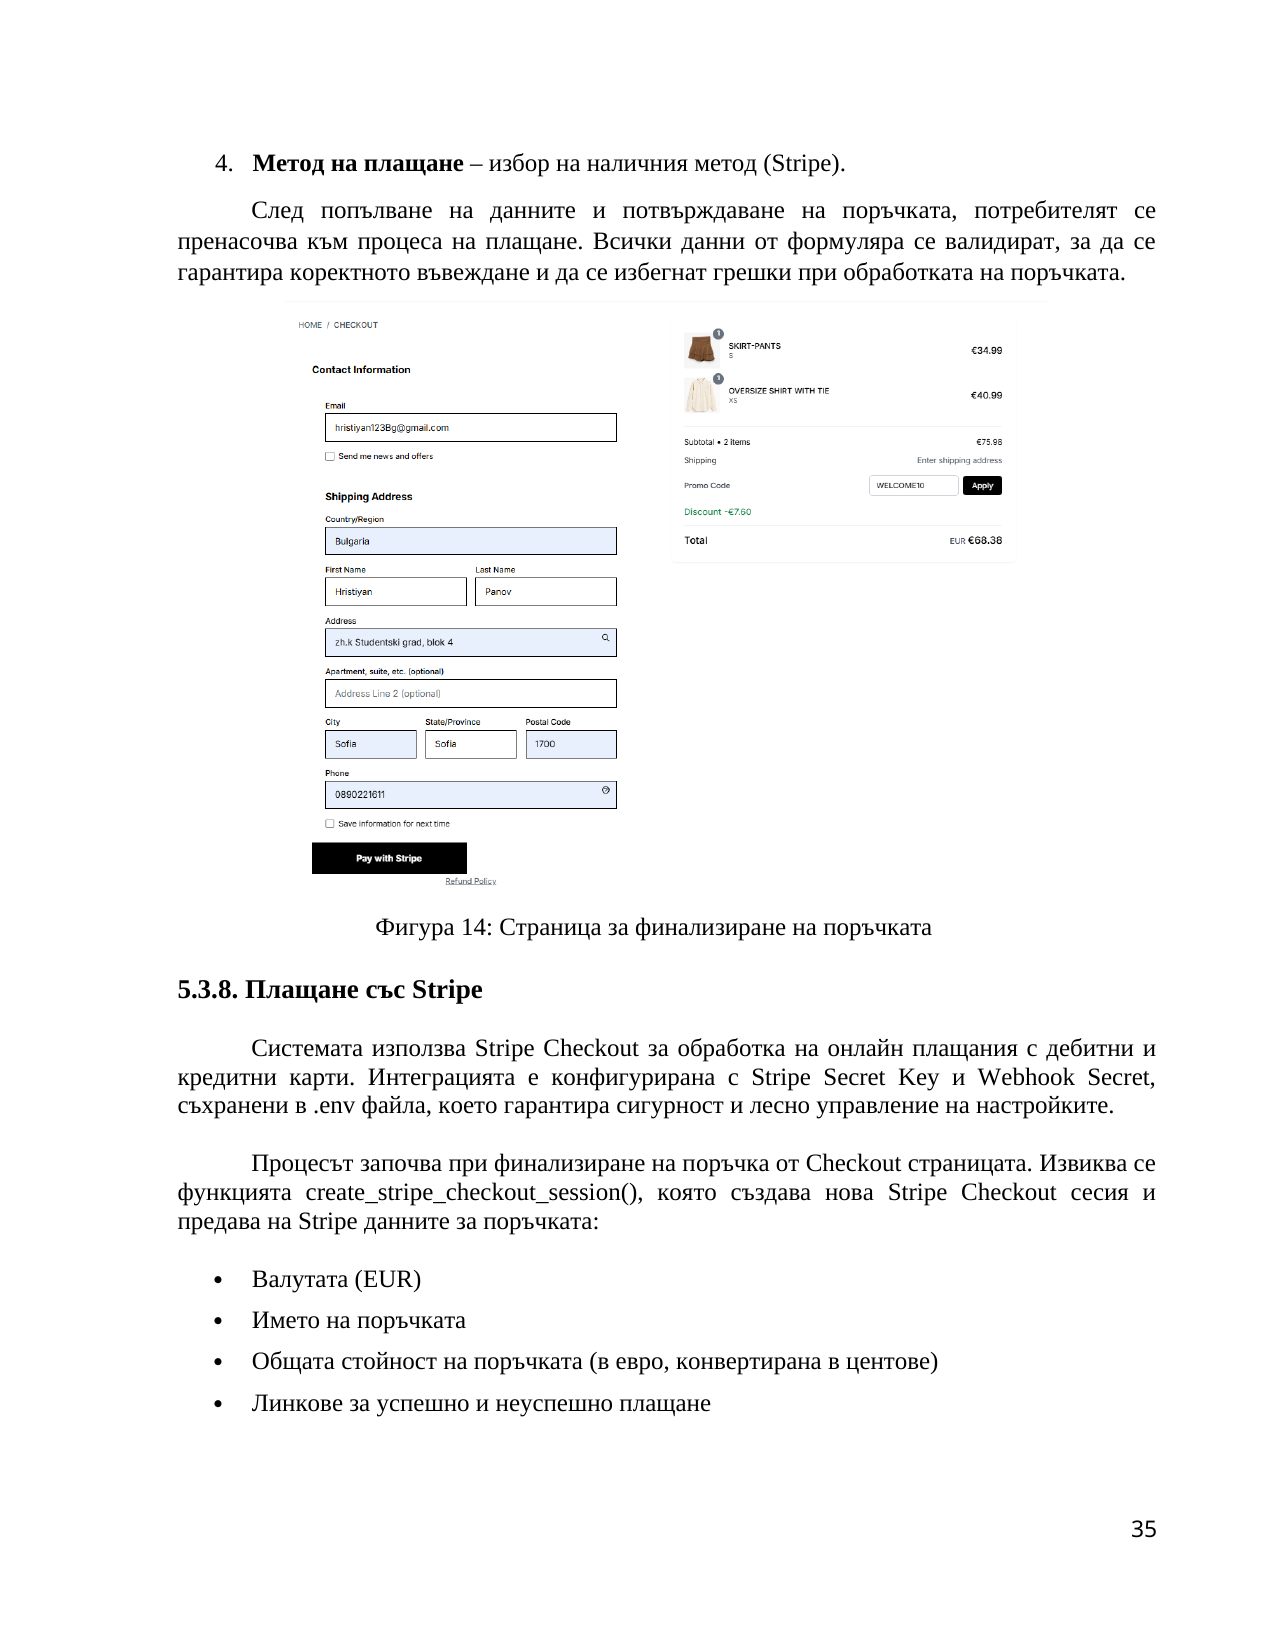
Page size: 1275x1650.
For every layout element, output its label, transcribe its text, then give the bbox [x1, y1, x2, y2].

text След попълване на данните и потвърждаване на поръчката, потребителят се пренасочва към процеса на плащане. Всички данни от формуляра се валидират, за да се гарантира коректното въвеждане и да се избегнат грешки при обработката на поръчката. [177, 195, 1157, 286]
text Системата използва Stripe Checkout за обработка на онлайн плащания с дебитни и кредитни карти. Интеграцията е конфигурирана с Stripe Secret Key и Webhook Secret, съхранени в .env файла, което гарантира сигурност и лесно управление на настройките. [177, 1033, 1157, 1119]
list Линкове за успешно и неуспешно плащане [214, 1388, 1157, 1416]
text Процесът започва при финализиране на поръчка от Checkout страницата. Извиква се функцията create_stripe_checkout_session(), която създава нова Stripe Checkout сесия и предава на Stripe данните за поръчката: [177, 1148, 1157, 1235]
list Общата стойност на поръчката (в евро, конвертирана в центове) [214, 1346, 1157, 1375]
picture [285, 300, 1048, 892]
list Валутата (EUR) [214, 1264, 1157, 1293]
list Метод на плащане – избор на наличния метод (Stripe). [215, 148, 1157, 176]
list Името на поръчката [214, 1305, 1157, 1334]
text 5.3.8. Плащане със Stripe [177, 973, 1157, 1004]
